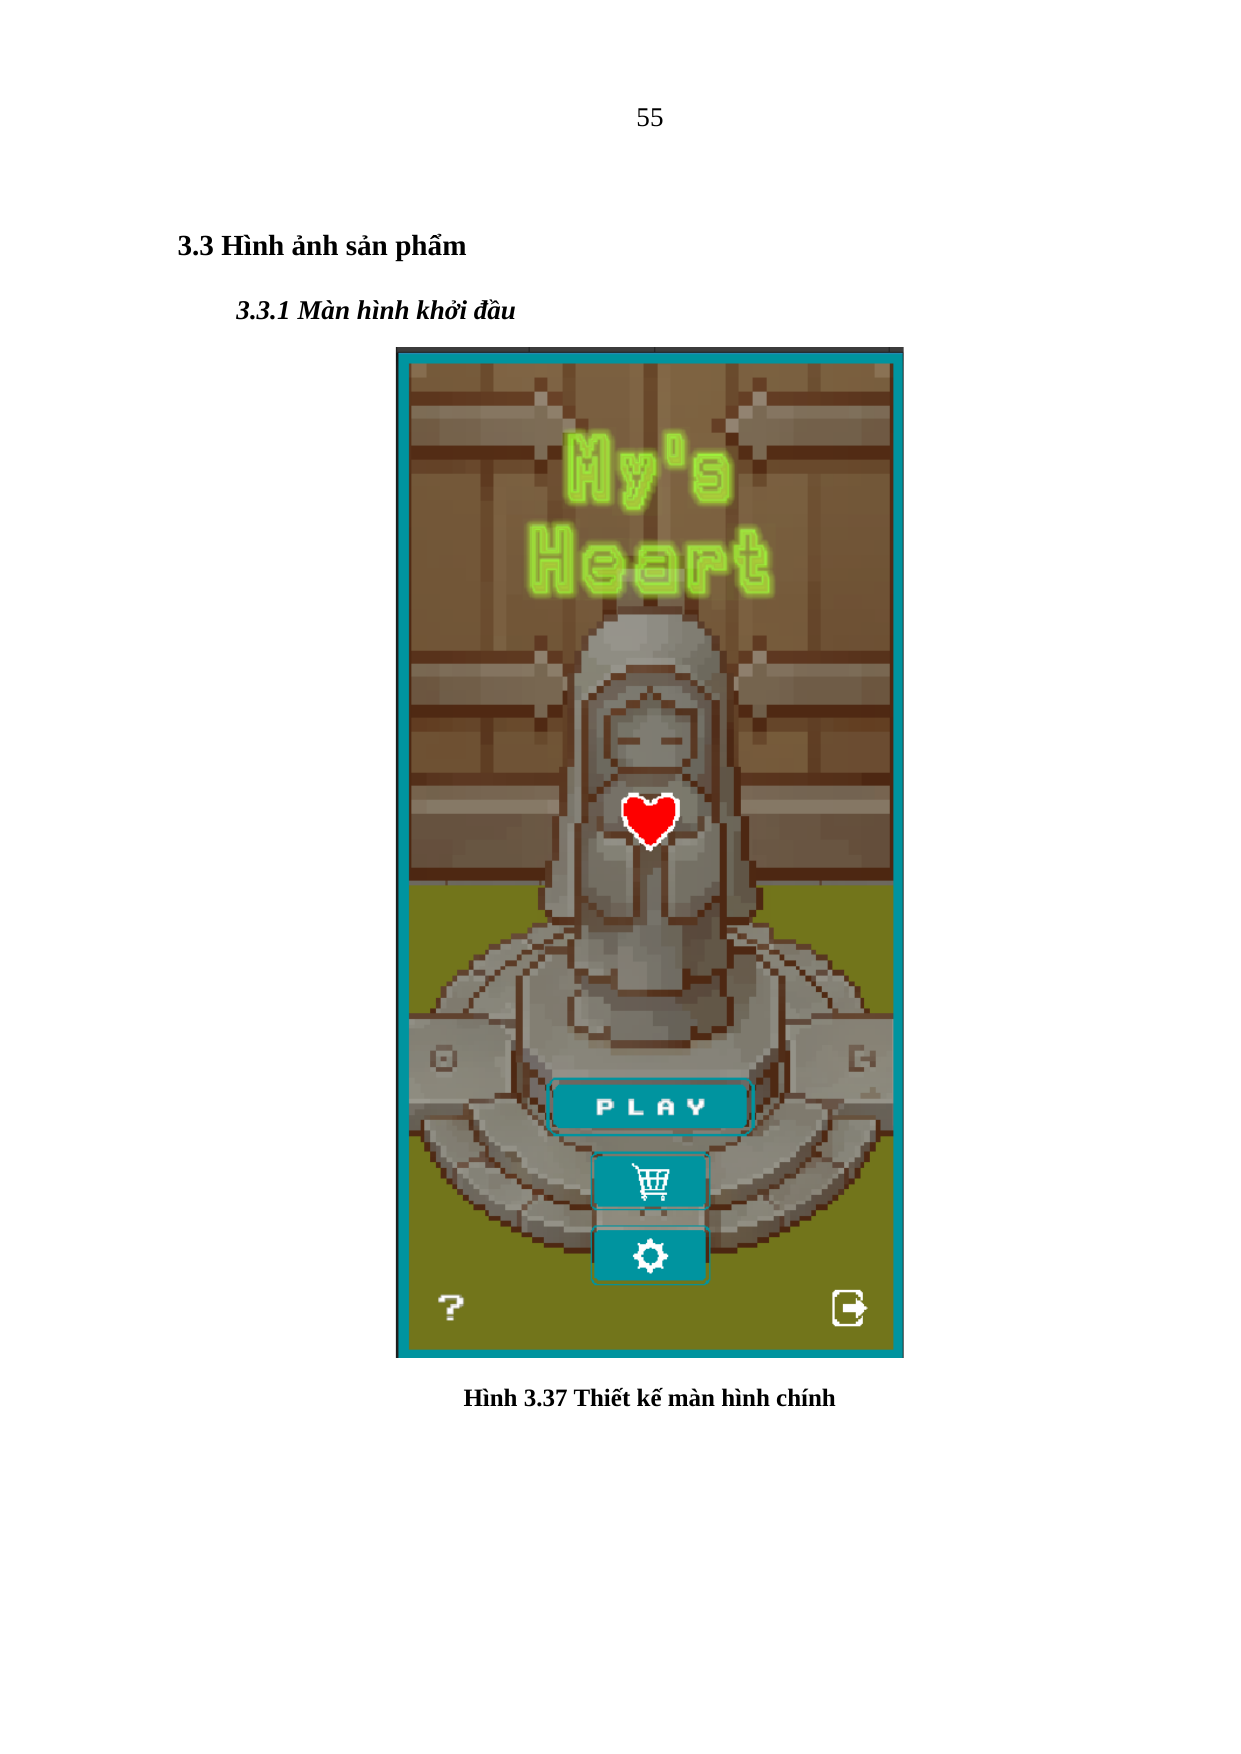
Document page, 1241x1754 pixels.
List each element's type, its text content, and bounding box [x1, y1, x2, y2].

subtitle Hình ảnh sản phẩm [177, 226, 1122, 263]
picture [395, 347, 904, 1358]
subtitle Màn hình khởi đầu [177, 291, 1122, 328]
